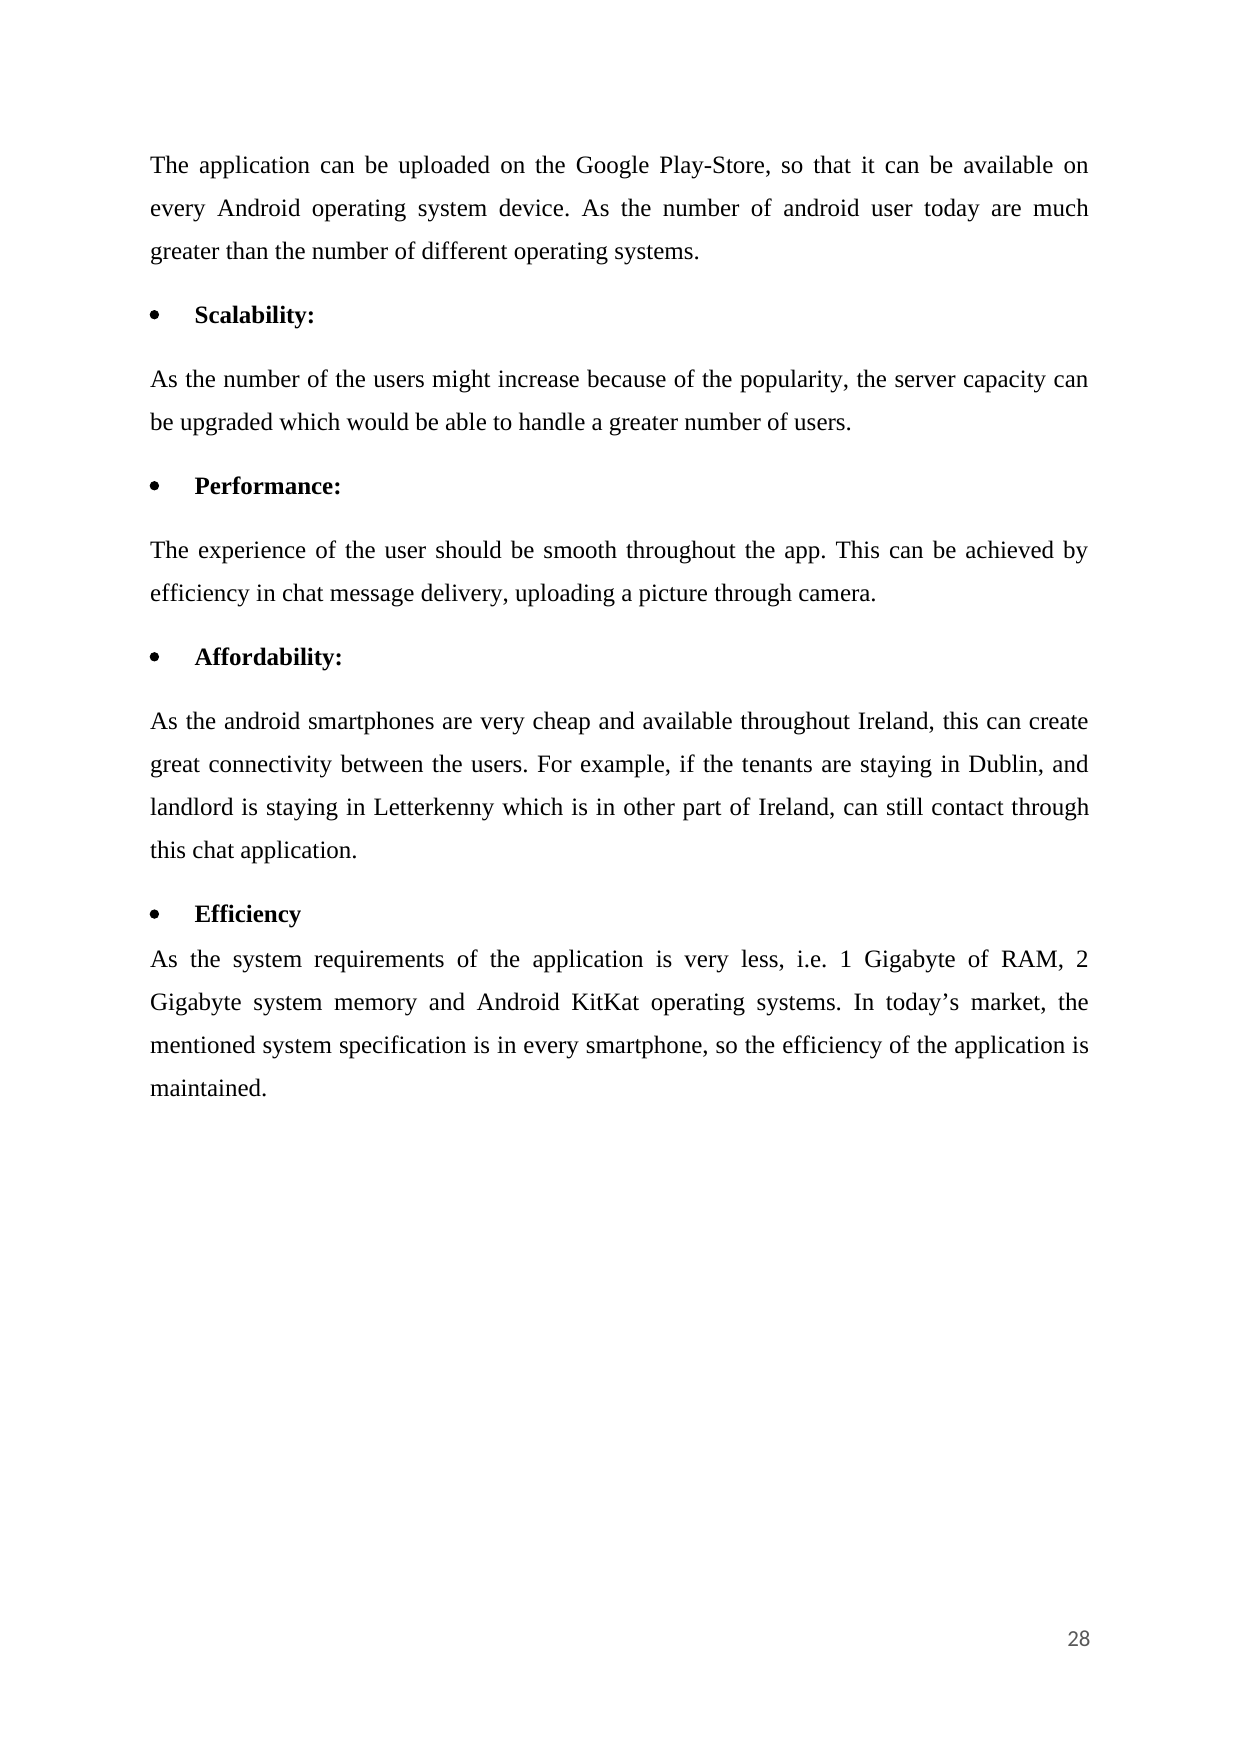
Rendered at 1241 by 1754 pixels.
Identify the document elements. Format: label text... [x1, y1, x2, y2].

text As the android smartphones are very cheap and available throughout Ireland, this can create great connectivity between the users. For example, if the tenants are staying in Dublin, and landlord is staying in Letterkenny which is in other part of Ireland, can still contact through this chat application. [150, 706, 1090, 864]
text The experience of the user should be smooth throughout the app. This can be achieved by efficiency in chat message delivery, uploading a picture through camera. [150, 535, 1090, 607]
subtitle Efficiency [150, 899, 1090, 928]
text The application can be uploaded on the Google Play-Store, so that it can be available on every Android operating system device. As the number of android user today are much greater than the number of different operating systems. [150, 150, 1090, 265]
list Performance: [150, 471, 1090, 500]
list Affordability: [150, 642, 1090, 671]
text As the system requirements of the application is very less, i.e. 1 Gigabyte of RAM, 2 Gigabyte system memory and Android KitKat operating systems. In today’s market, the mentioned system specification is in every smartphone, so the efficiency of the application is maintained. [150, 944, 1090, 1102]
list Scalability: [150, 300, 1090, 329]
text As the number of the users might increase because of the popularity, the server capacity can be upgraded which would be able to handle a greater number of users. [150, 364, 1090, 436]
